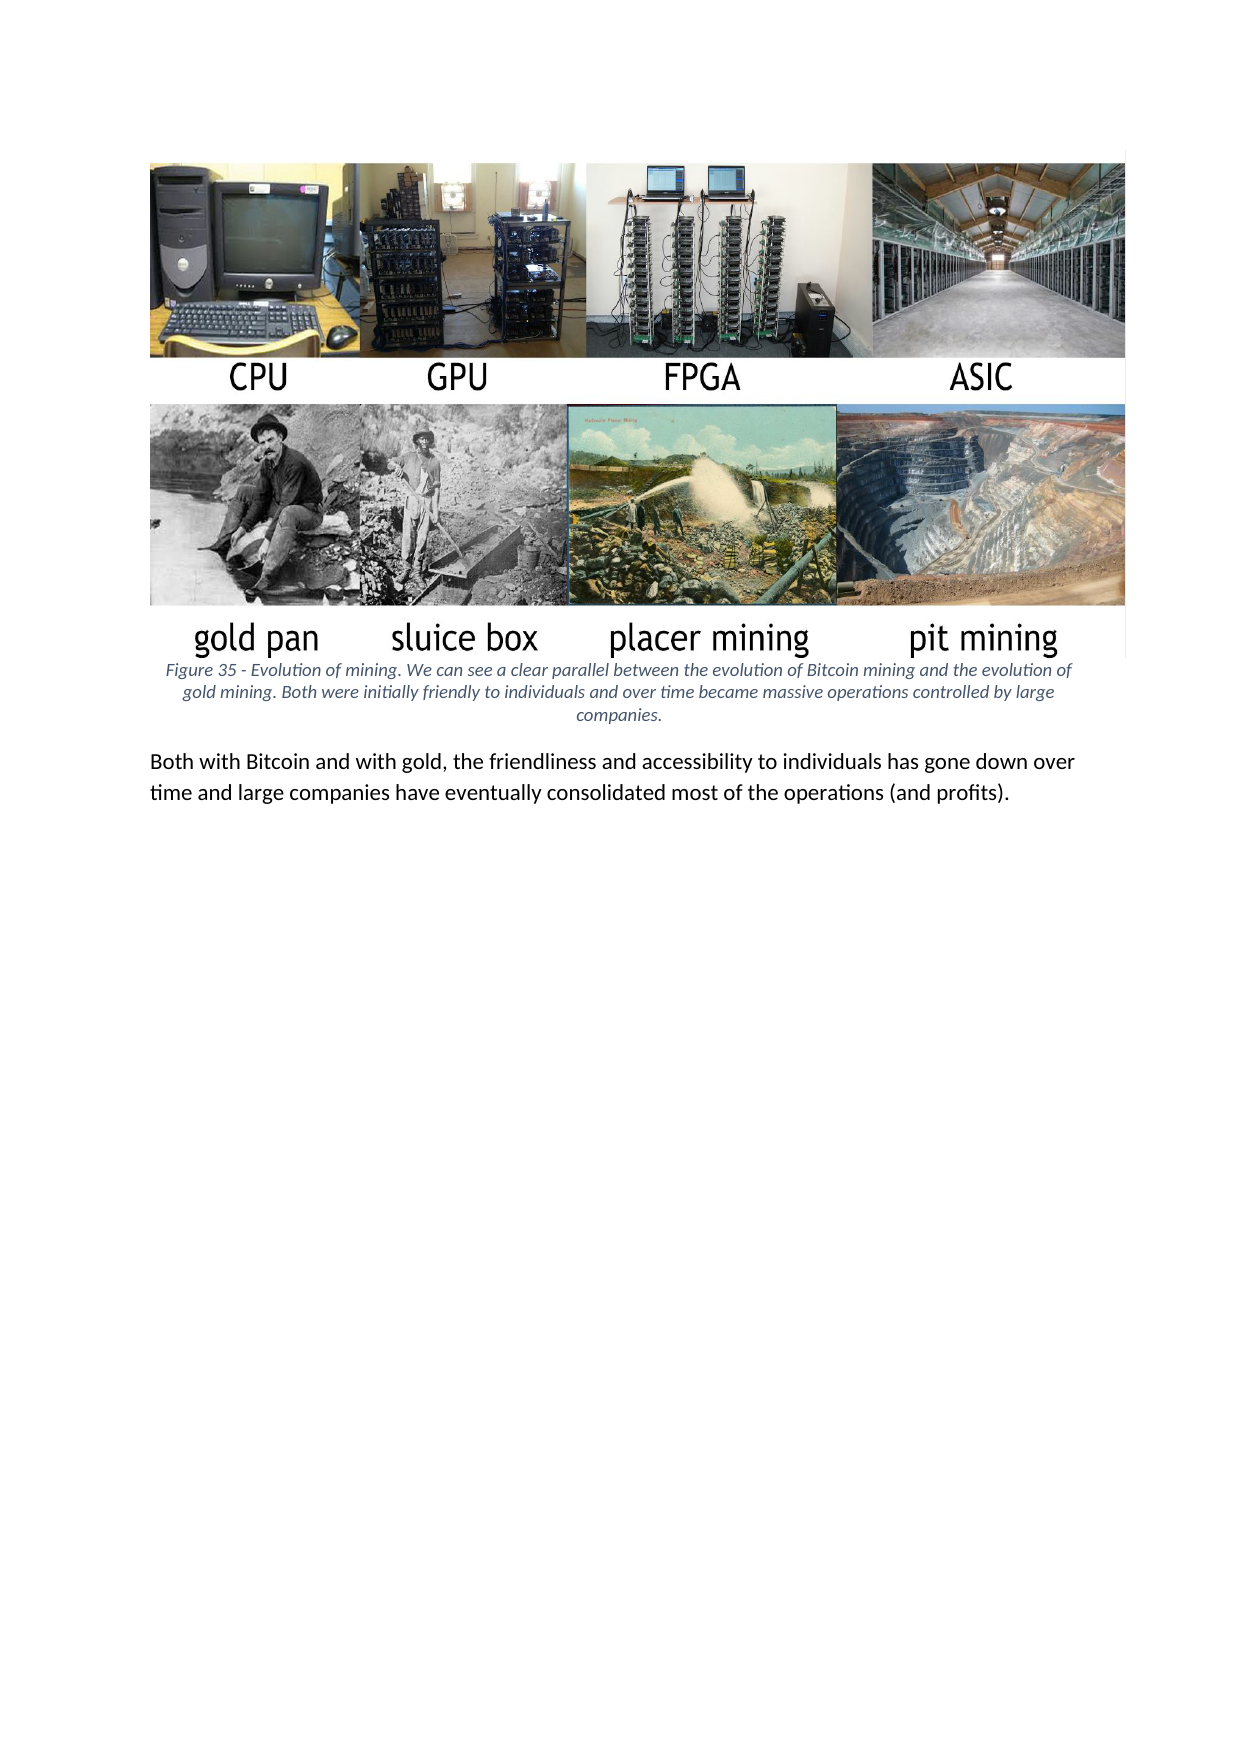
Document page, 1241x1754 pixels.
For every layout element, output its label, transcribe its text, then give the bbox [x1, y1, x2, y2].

text Both with Bitcoin and with gold, the friendliness and accessibility to individuals has gone down over time and large companies have eventually consolidated most of the operations (and profits). [150, 747, 1090, 806]
text Figure 35 - Evolution of mining. We can see a clear parallel between the evolution of Bitcoin mining and the evolution of gold mining. Both were initially friendly to individuals and over time became massive operations controlled by large companies. [150, 658, 1090, 727]
